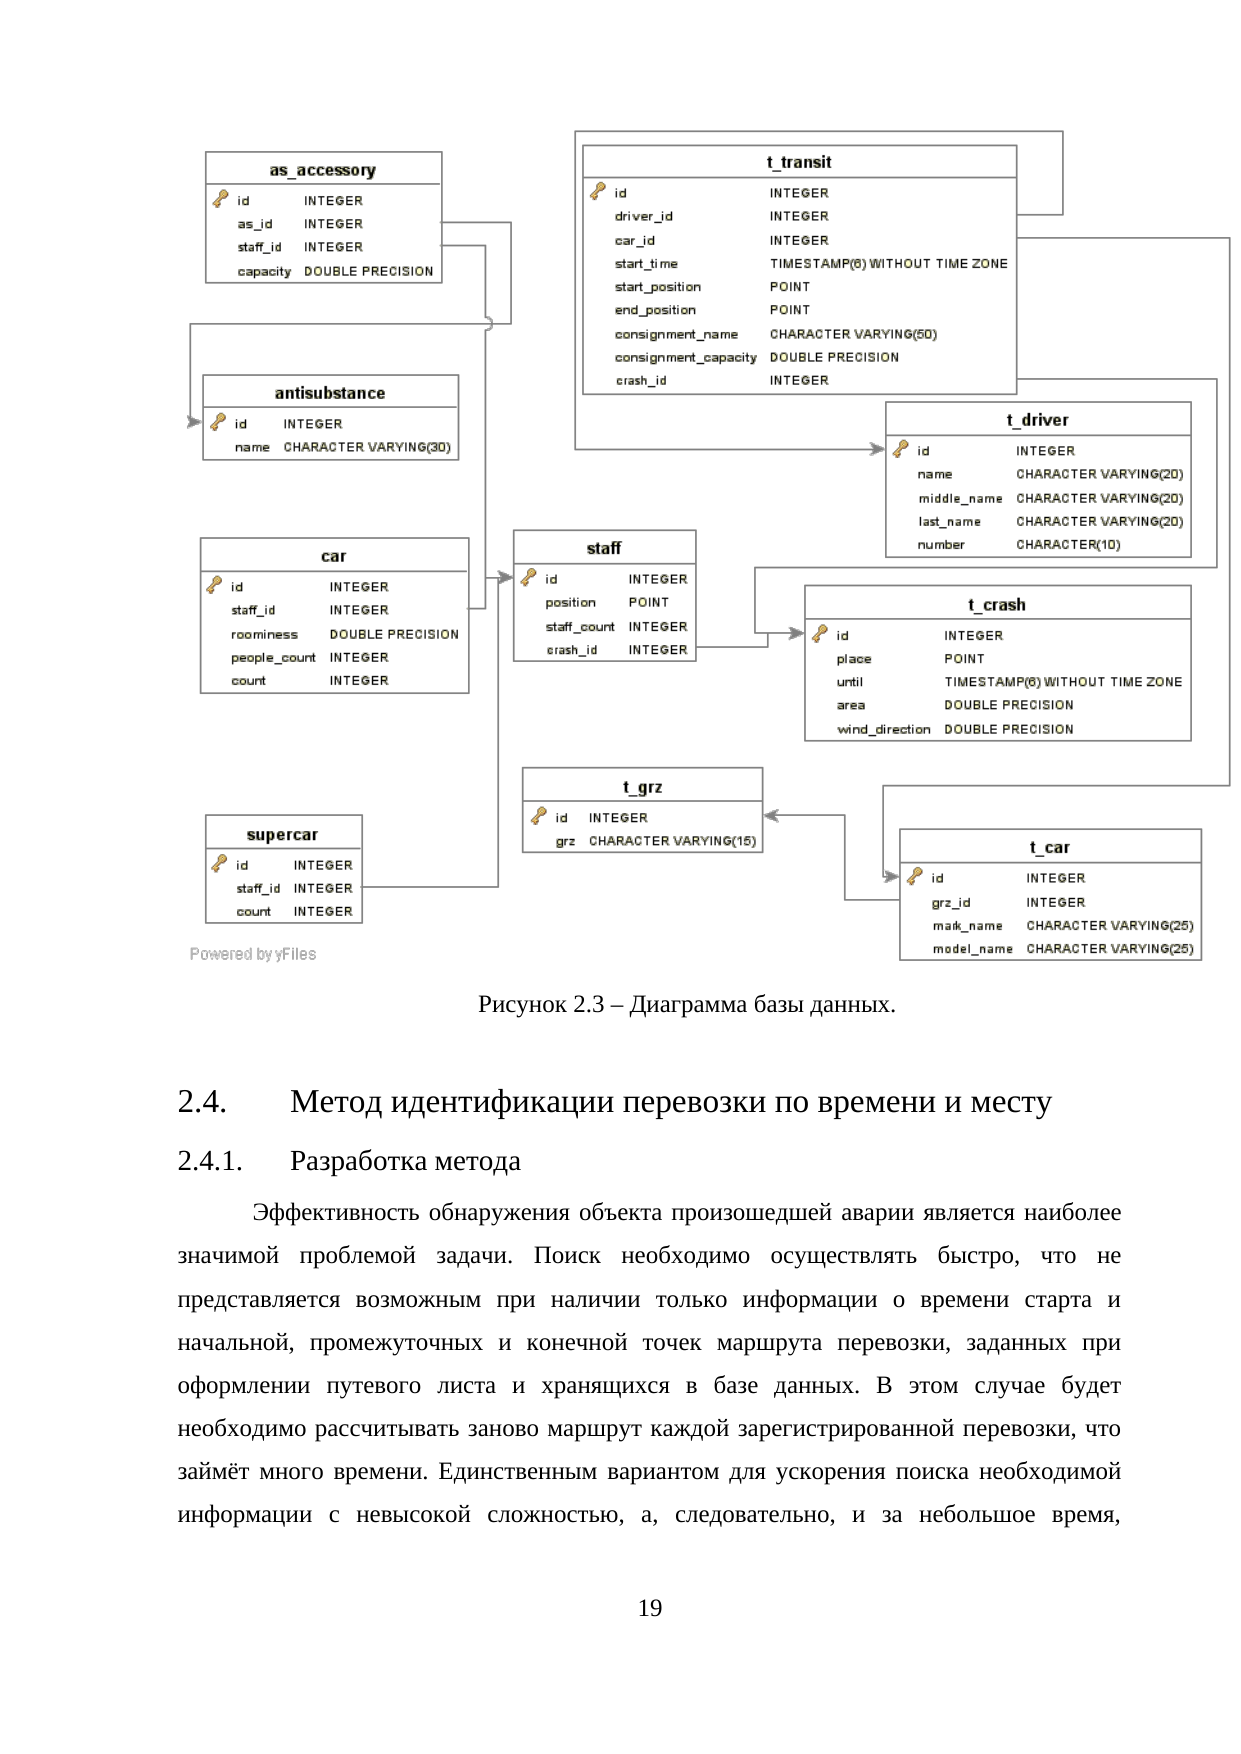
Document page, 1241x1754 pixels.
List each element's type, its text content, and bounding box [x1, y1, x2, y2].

subtitle Разработка метода [177, 1143, 1122, 1177]
picture [177, 118, 1241, 975]
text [177, 1197, 1122, 1528]
list Рисунок 2.3 – Диаграмма базы данных. [177, 989, 1122, 1018]
subtitle Метод идентификации перевозки по времени и месту [177, 1081, 1122, 1120]
